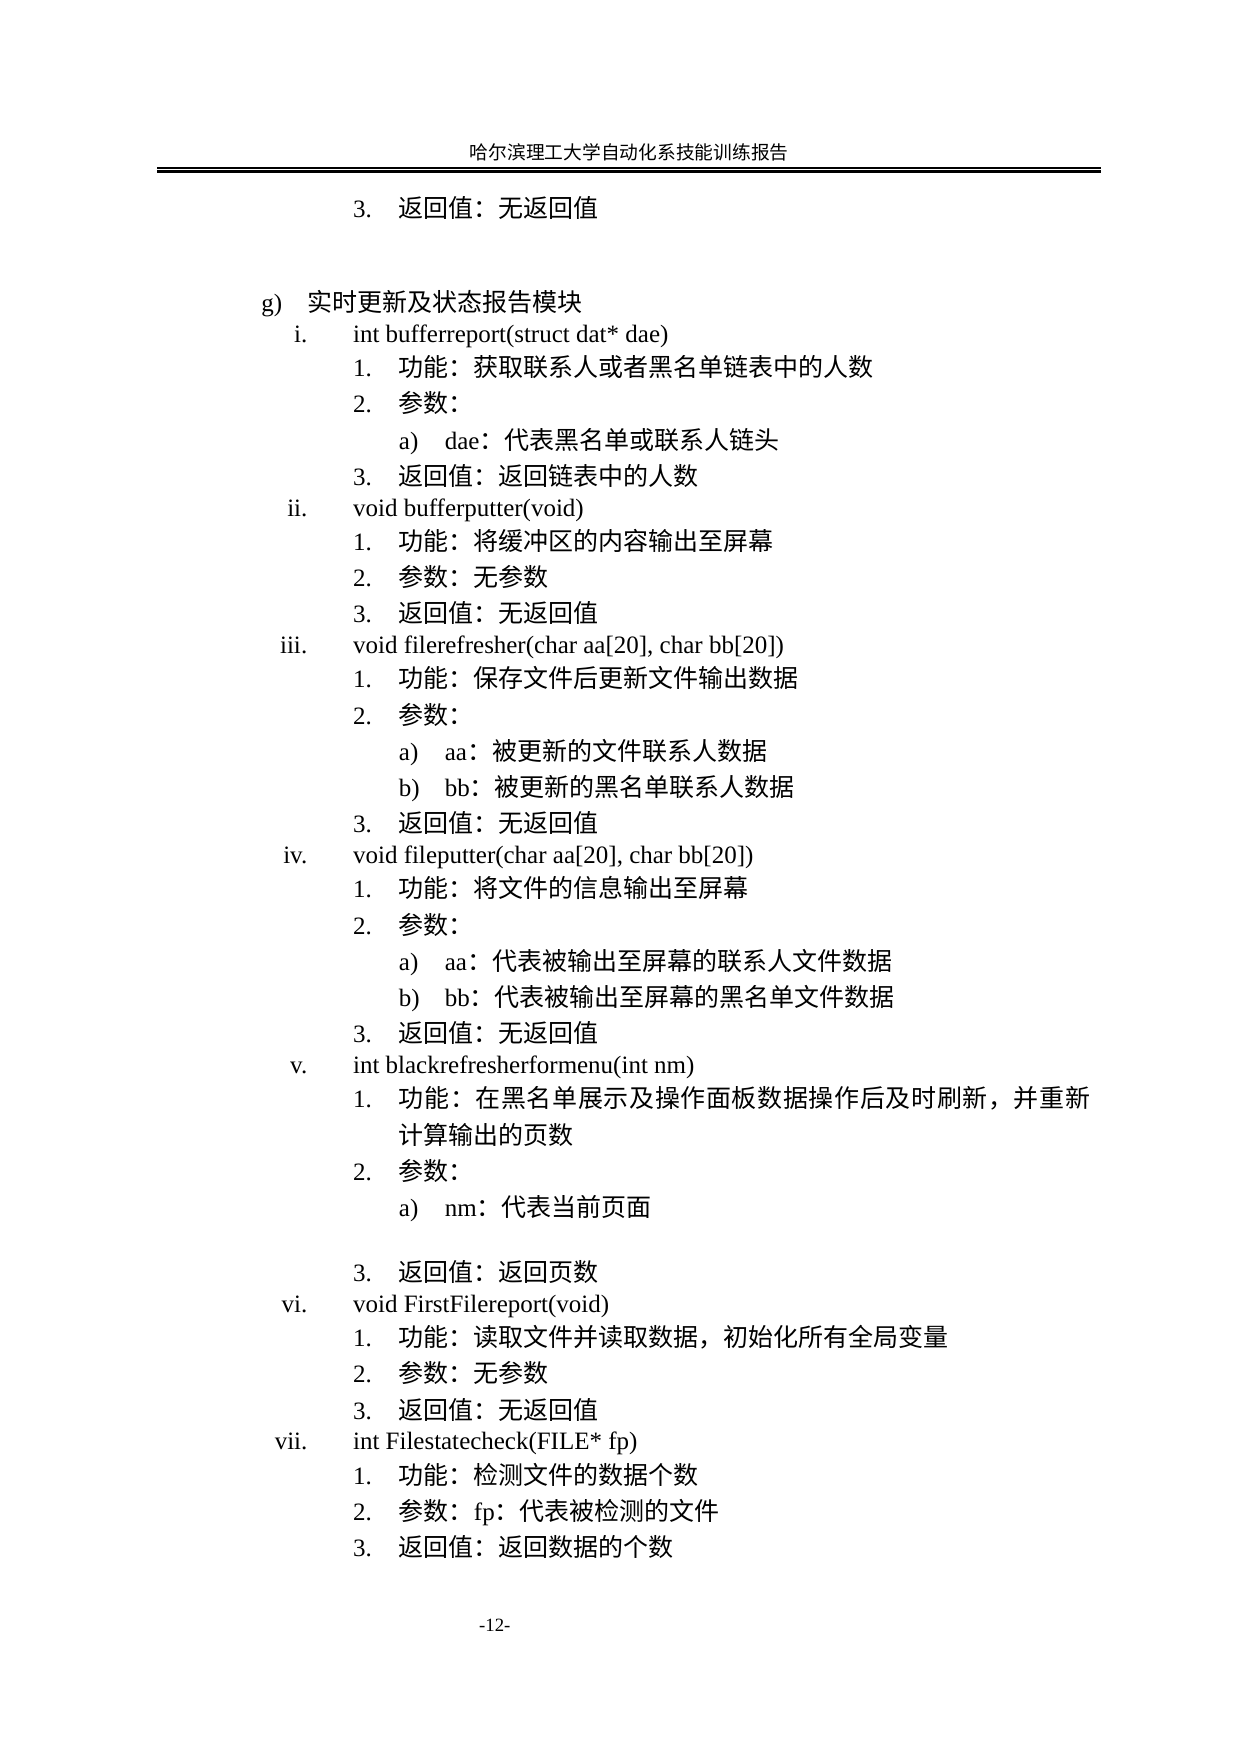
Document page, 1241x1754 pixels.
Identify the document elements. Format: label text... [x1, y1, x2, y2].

list nm：代表当前页面 [399, 1188, 1092, 1224]
list dae：代表黑名单或联系人链头 [399, 420, 1092, 456]
list 功能：检测文件的数据个数 [353, 1455, 1092, 1491]
list aa：被更新的文件联系人数据 [399, 731, 1092, 768]
list void bufferputter(void) [307, 493, 1092, 521]
list 参数：无参数 [353, 1354, 1092, 1390]
list int bufferreport(struct dat* dae) [307, 319, 1092, 348]
list 功能：将文件的信息输出至屏幕 [353, 869, 1092, 905]
list aa：代表被输出至屏幕的联系人文件数据 [399, 941, 1092, 978]
list 功能：在黑名单展示及操作面板数据操作后及时刷新，并重新计算输出的页数 [353, 1079, 1092, 1151]
list 返回值：无返回值 [353, 1390, 1092, 1426]
list 参数：无参数 [353, 558, 1092, 594]
list 实时更新及状态报告模块 [261, 283, 1092, 319]
list int blackrefresherformenu(int nm) [307, 1050, 1092, 1079]
list 功能：保存文件后更新文件输出数据 [353, 659, 1092, 695]
list bb：代表被输出至屏幕的黑名单文件数据 [399, 978, 1092, 1014]
list 返回值：返回链表中的人数 [353, 456, 1092, 493]
list 返回值：返回页数 [353, 1253, 1092, 1289]
list 参数： [353, 384, 1092, 420]
list void filerefresher(char aa[20], char bb[20]) [307, 630, 1092, 659]
list 返回值：无返回值 [353, 1014, 1092, 1050]
list 功能：读取文件并读取数据，初始化所有全局变量 [353, 1318, 1092, 1354]
list 参数：fp：代表被检测的文件 [353, 1491, 1092, 1528]
list 返回值：无返回值 [353, 189, 1092, 225]
list 返回值：无返回值 [353, 804, 1092, 840]
list 参数： [353, 1151, 1092, 1188]
list 返回值：无返回值 [353, 594, 1092, 630]
list 参数： [353, 695, 1092, 731]
list 功能：将缓冲区的内容输出至屏幕 [353, 521, 1092, 558]
list void FirstFilereport(void) [307, 1289, 1092, 1318]
list 功能：获取联系人或者黑名单链表中的人数 [353, 348, 1092, 384]
list void fileputter(char aa[20], char bb[20]) [307, 840, 1092, 869]
list 参数： [353, 905, 1092, 941]
list bb：被更新的黑名单联系人数据 [399, 768, 1092, 804]
list int Filestatecheck(FILE* fp) [307, 1426, 1092, 1455]
list 返回值：返回数据的个数 [353, 1528, 1092, 1564]
